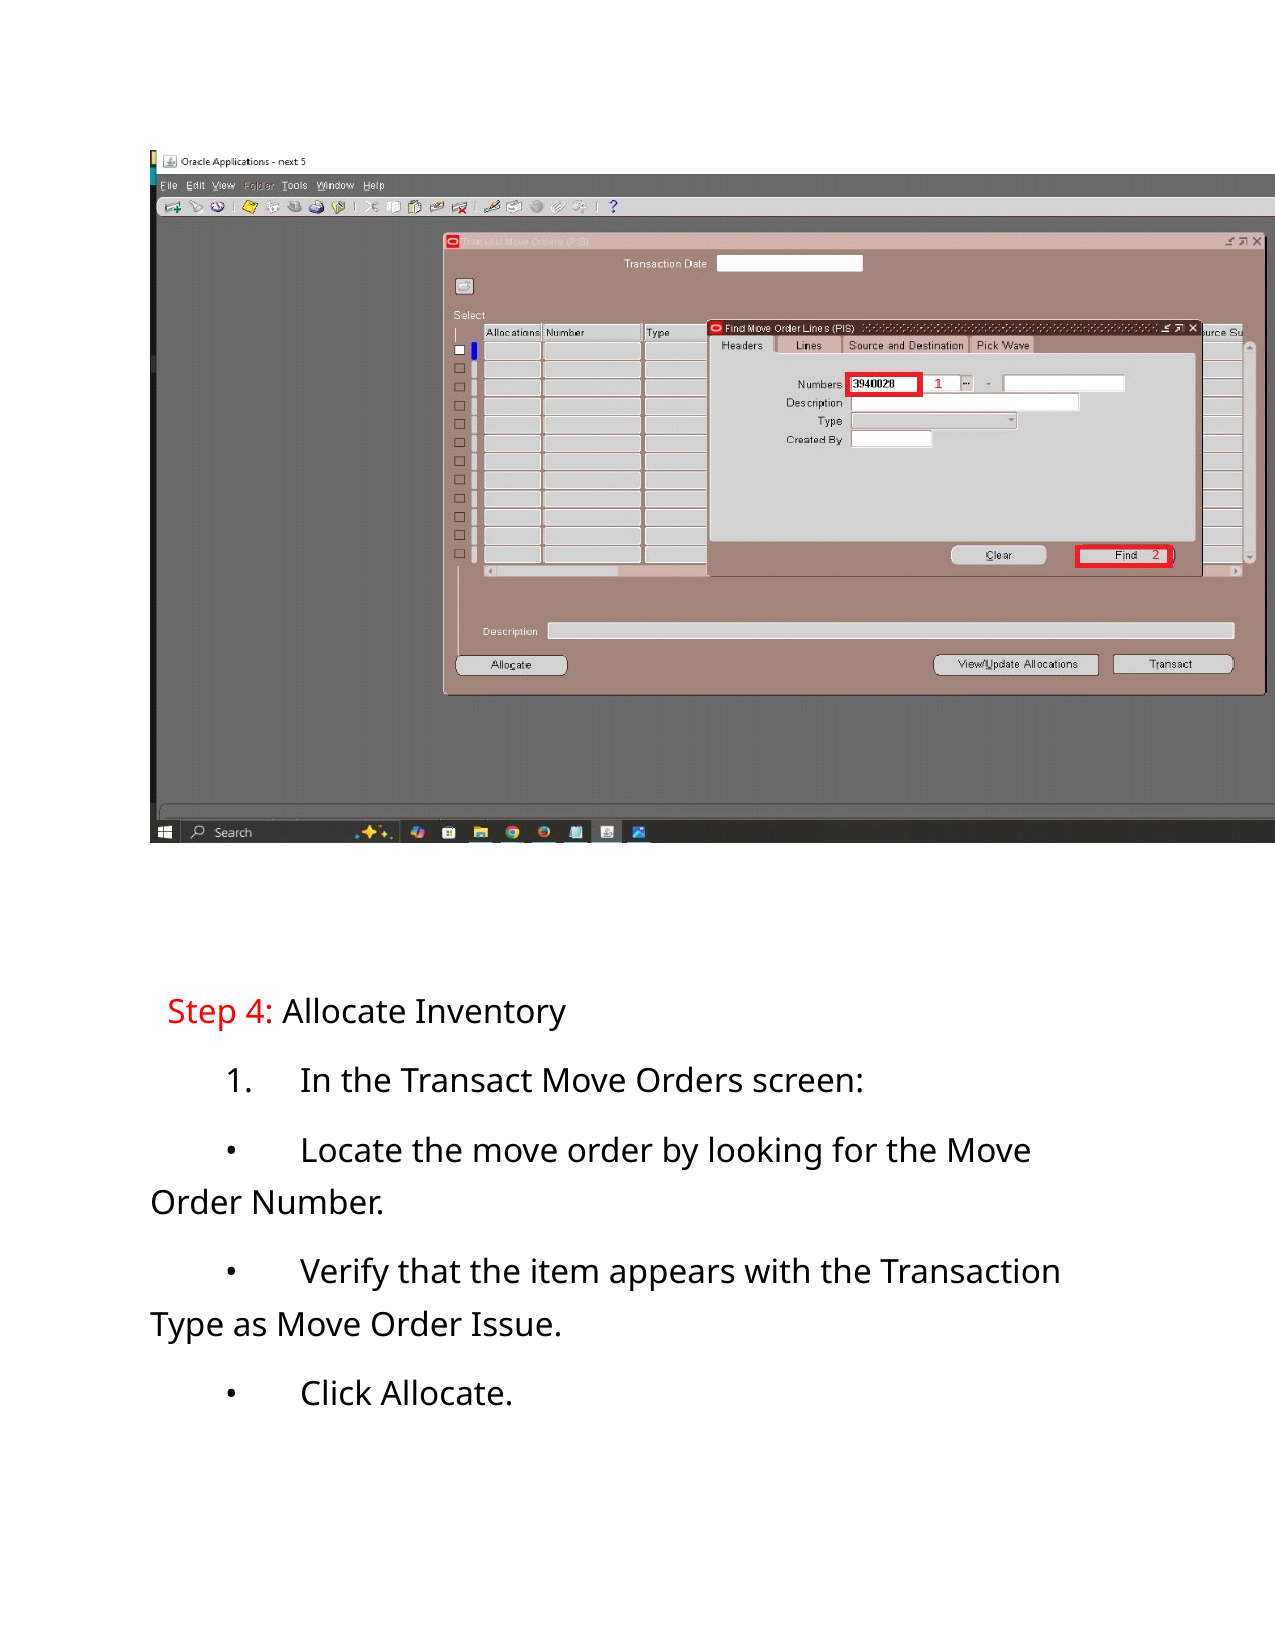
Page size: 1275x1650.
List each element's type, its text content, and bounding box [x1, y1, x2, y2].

text • Click Allocate. [150, 1370, 1125, 1416]
picture [150, 150, 1275, 843]
text • Locate the move order by looking for the Move Order Number. [150, 1126, 1125, 1224]
text • Verify that the item appears with the Transaction Type as Move Order Issue. [150, 1248, 1125, 1346]
text 1. In the Transact Move Orders screen: [150, 1057, 1125, 1103]
text Step 4: Allocate Inventory [150, 988, 1125, 1033]
